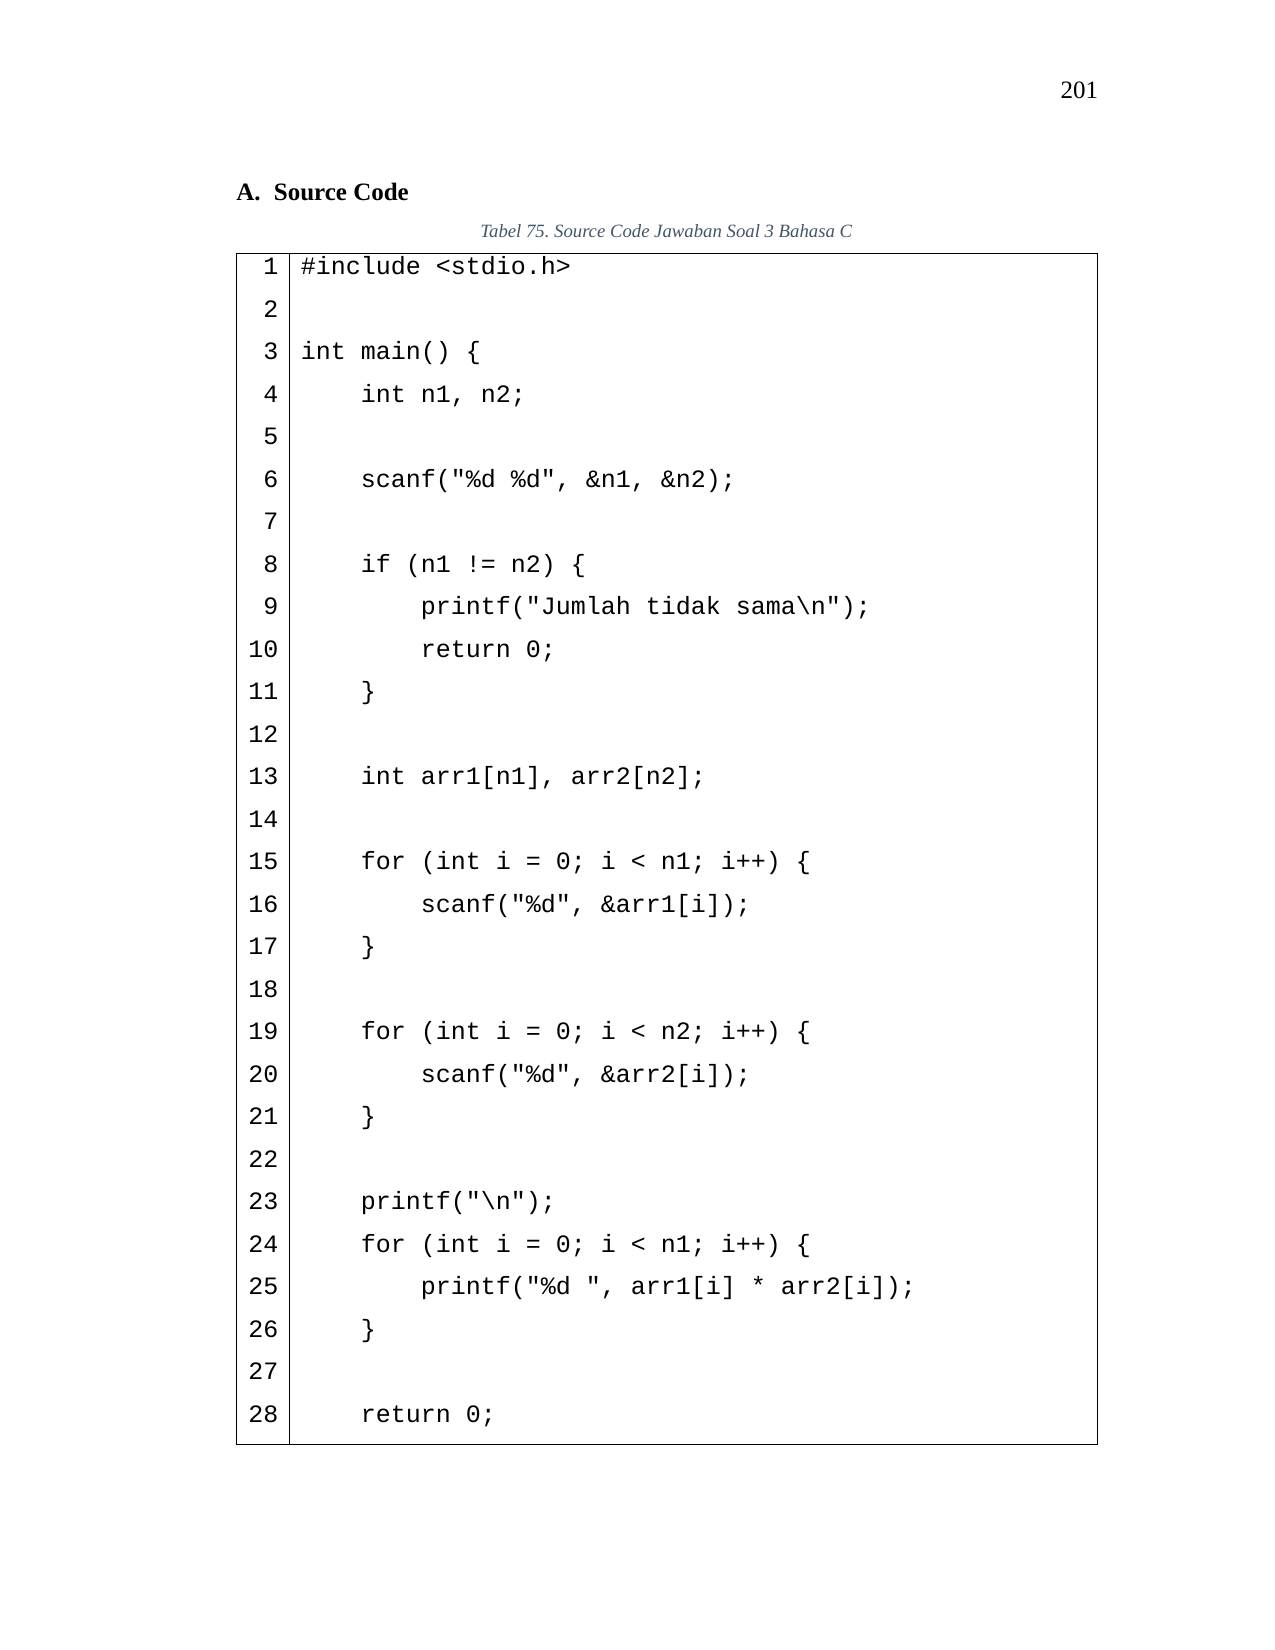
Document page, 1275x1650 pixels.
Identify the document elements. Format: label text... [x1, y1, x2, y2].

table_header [290, 254, 1097, 1444]
subtitle Source Code [236, 177, 1098, 206]
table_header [237, 254, 289, 1444]
